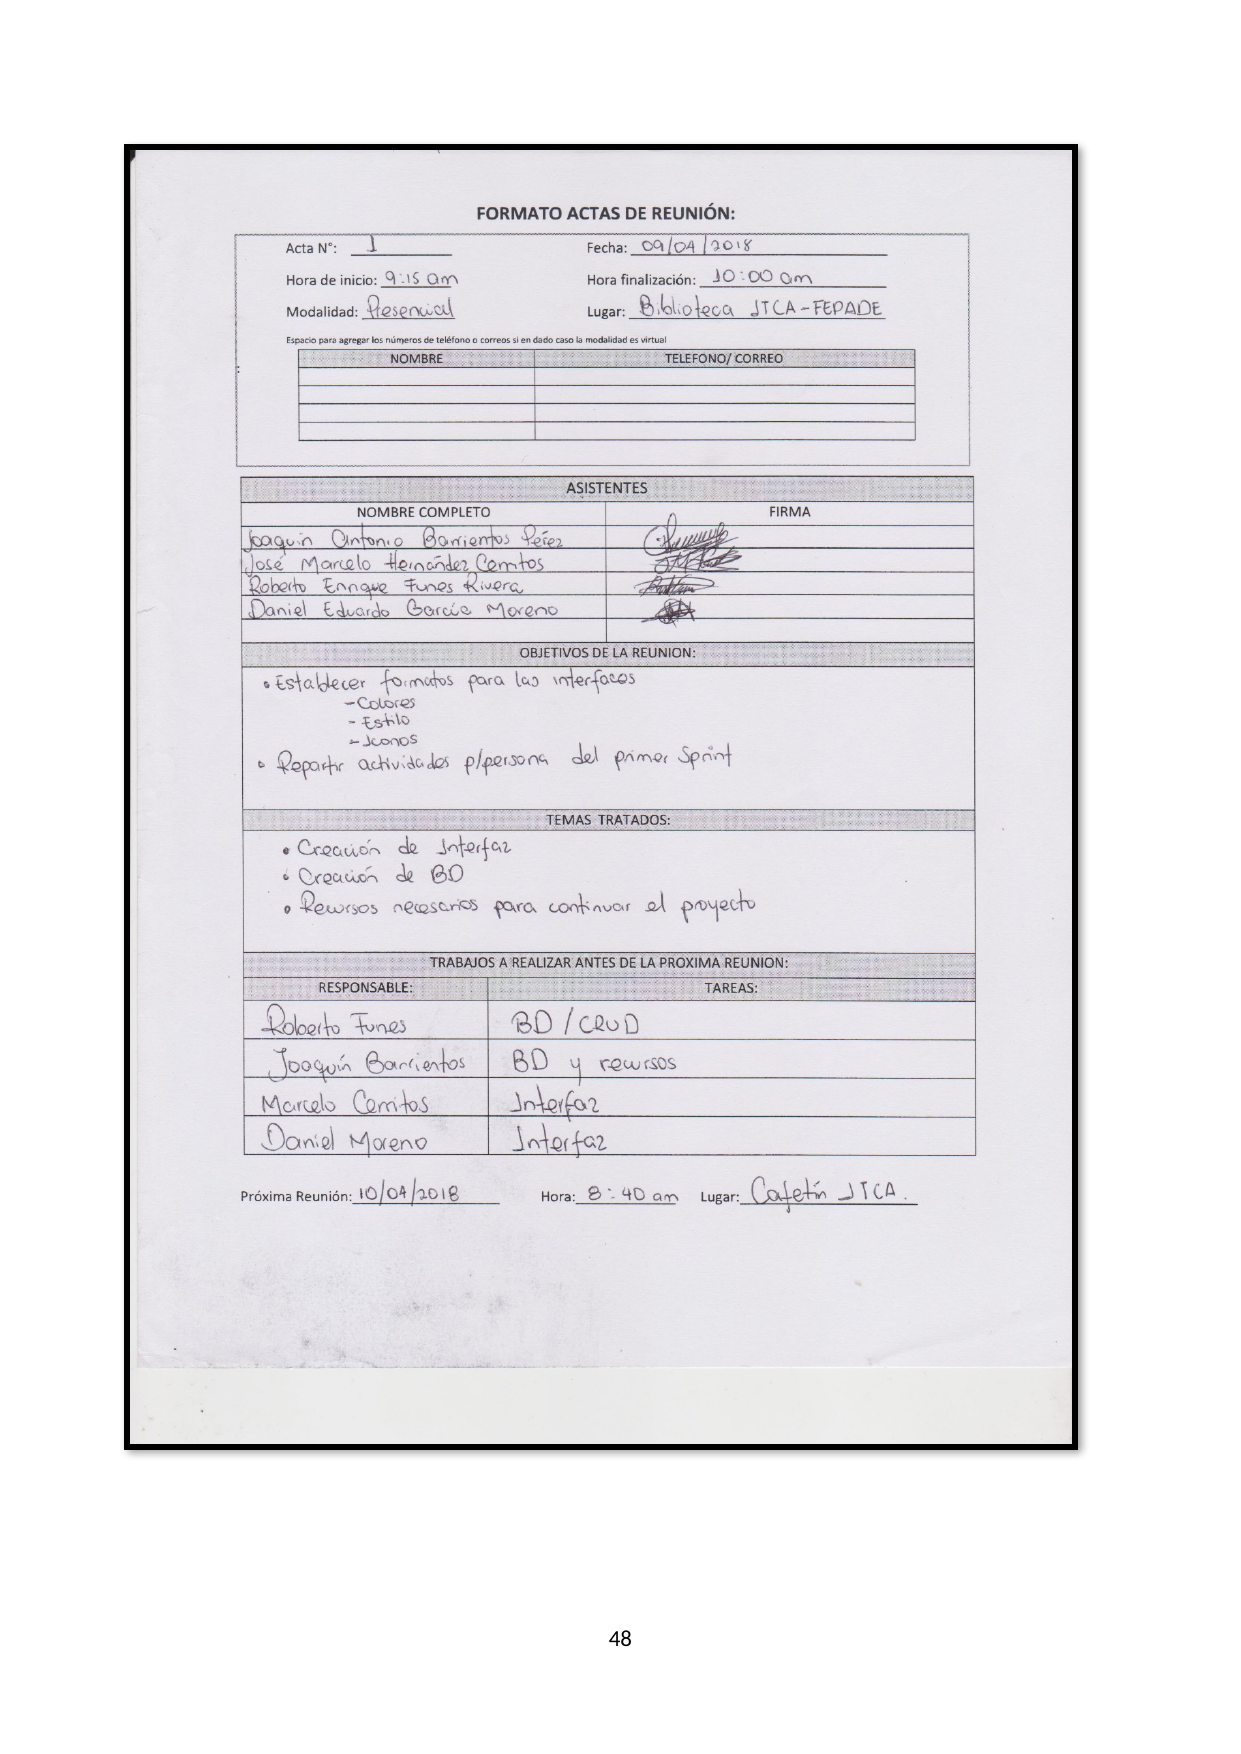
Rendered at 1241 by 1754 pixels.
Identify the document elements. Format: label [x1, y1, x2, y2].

picture [130, 150, 1072, 1444]
